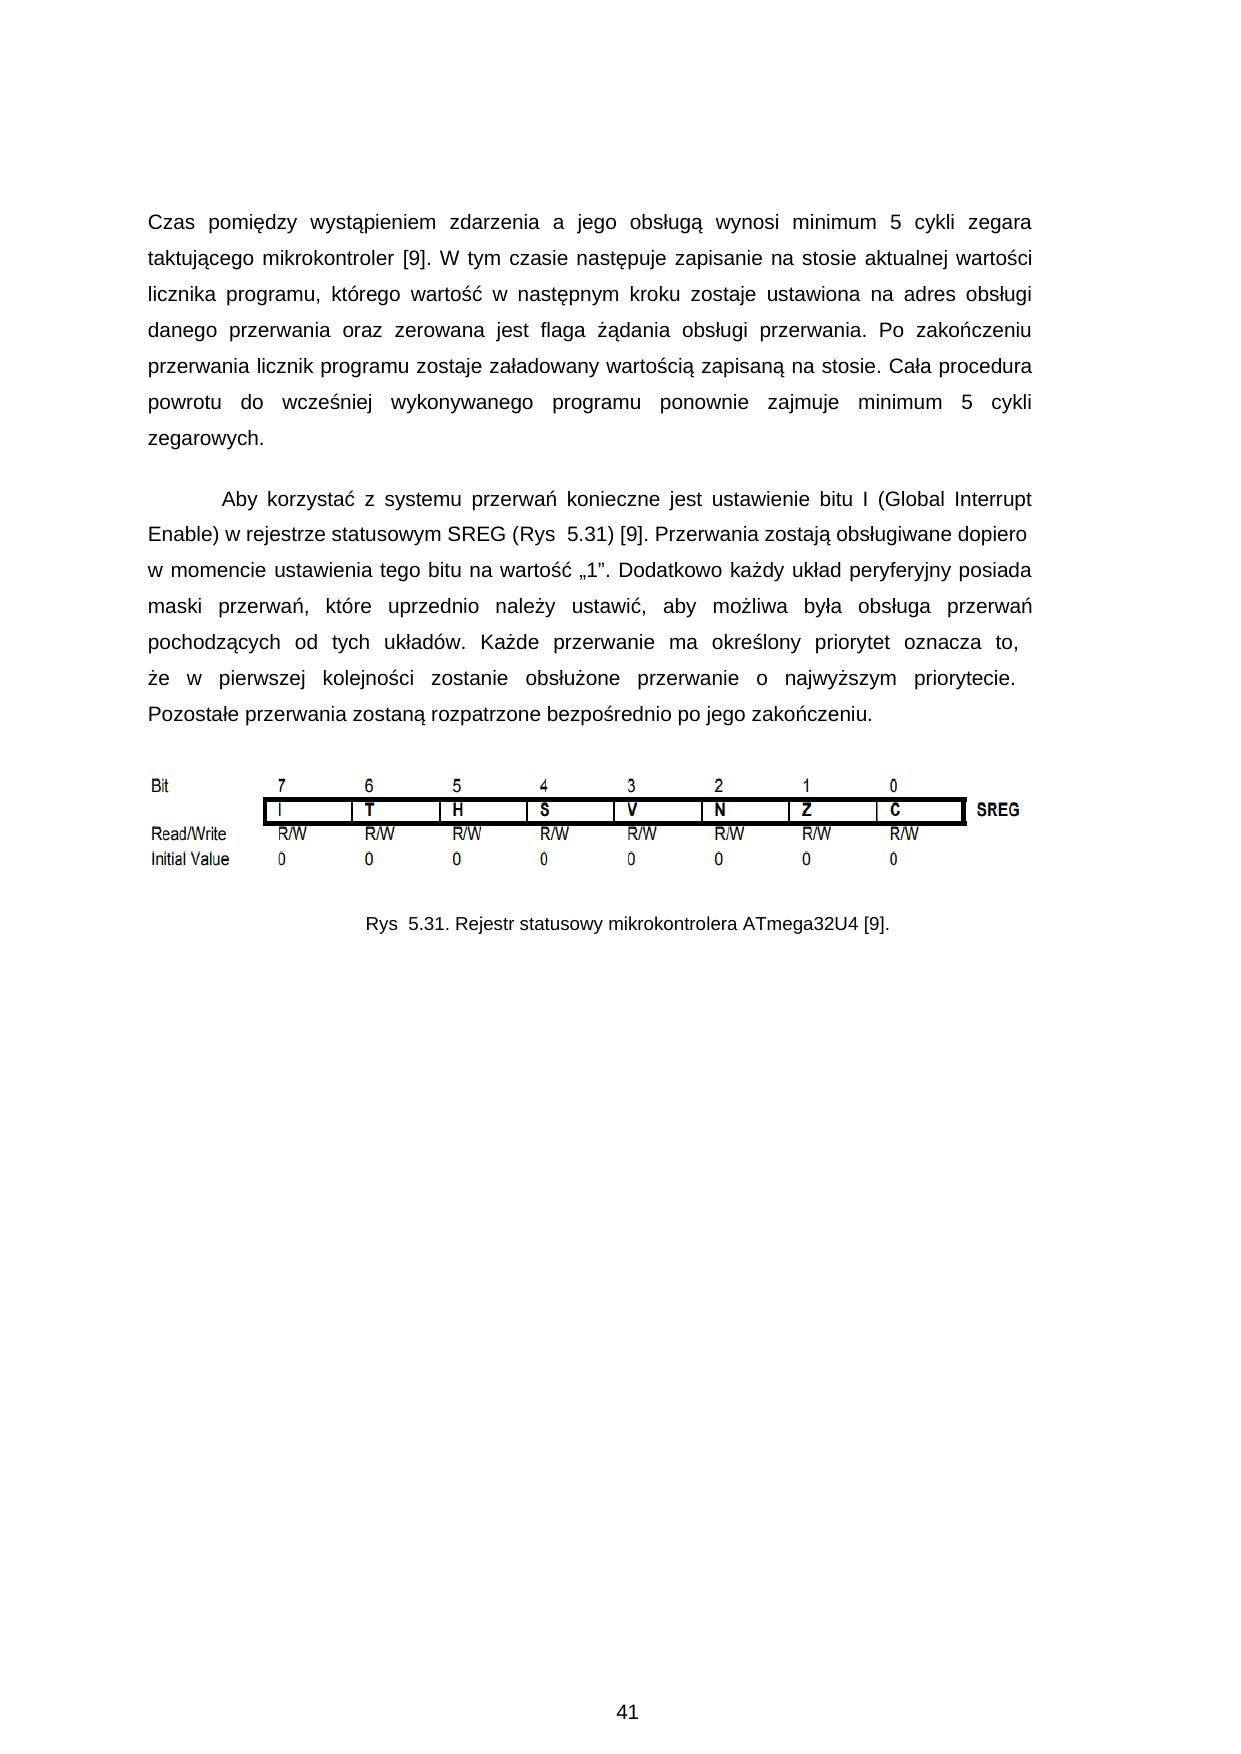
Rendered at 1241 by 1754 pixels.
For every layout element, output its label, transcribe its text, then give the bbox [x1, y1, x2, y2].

picture [147, 773, 1027, 876]
